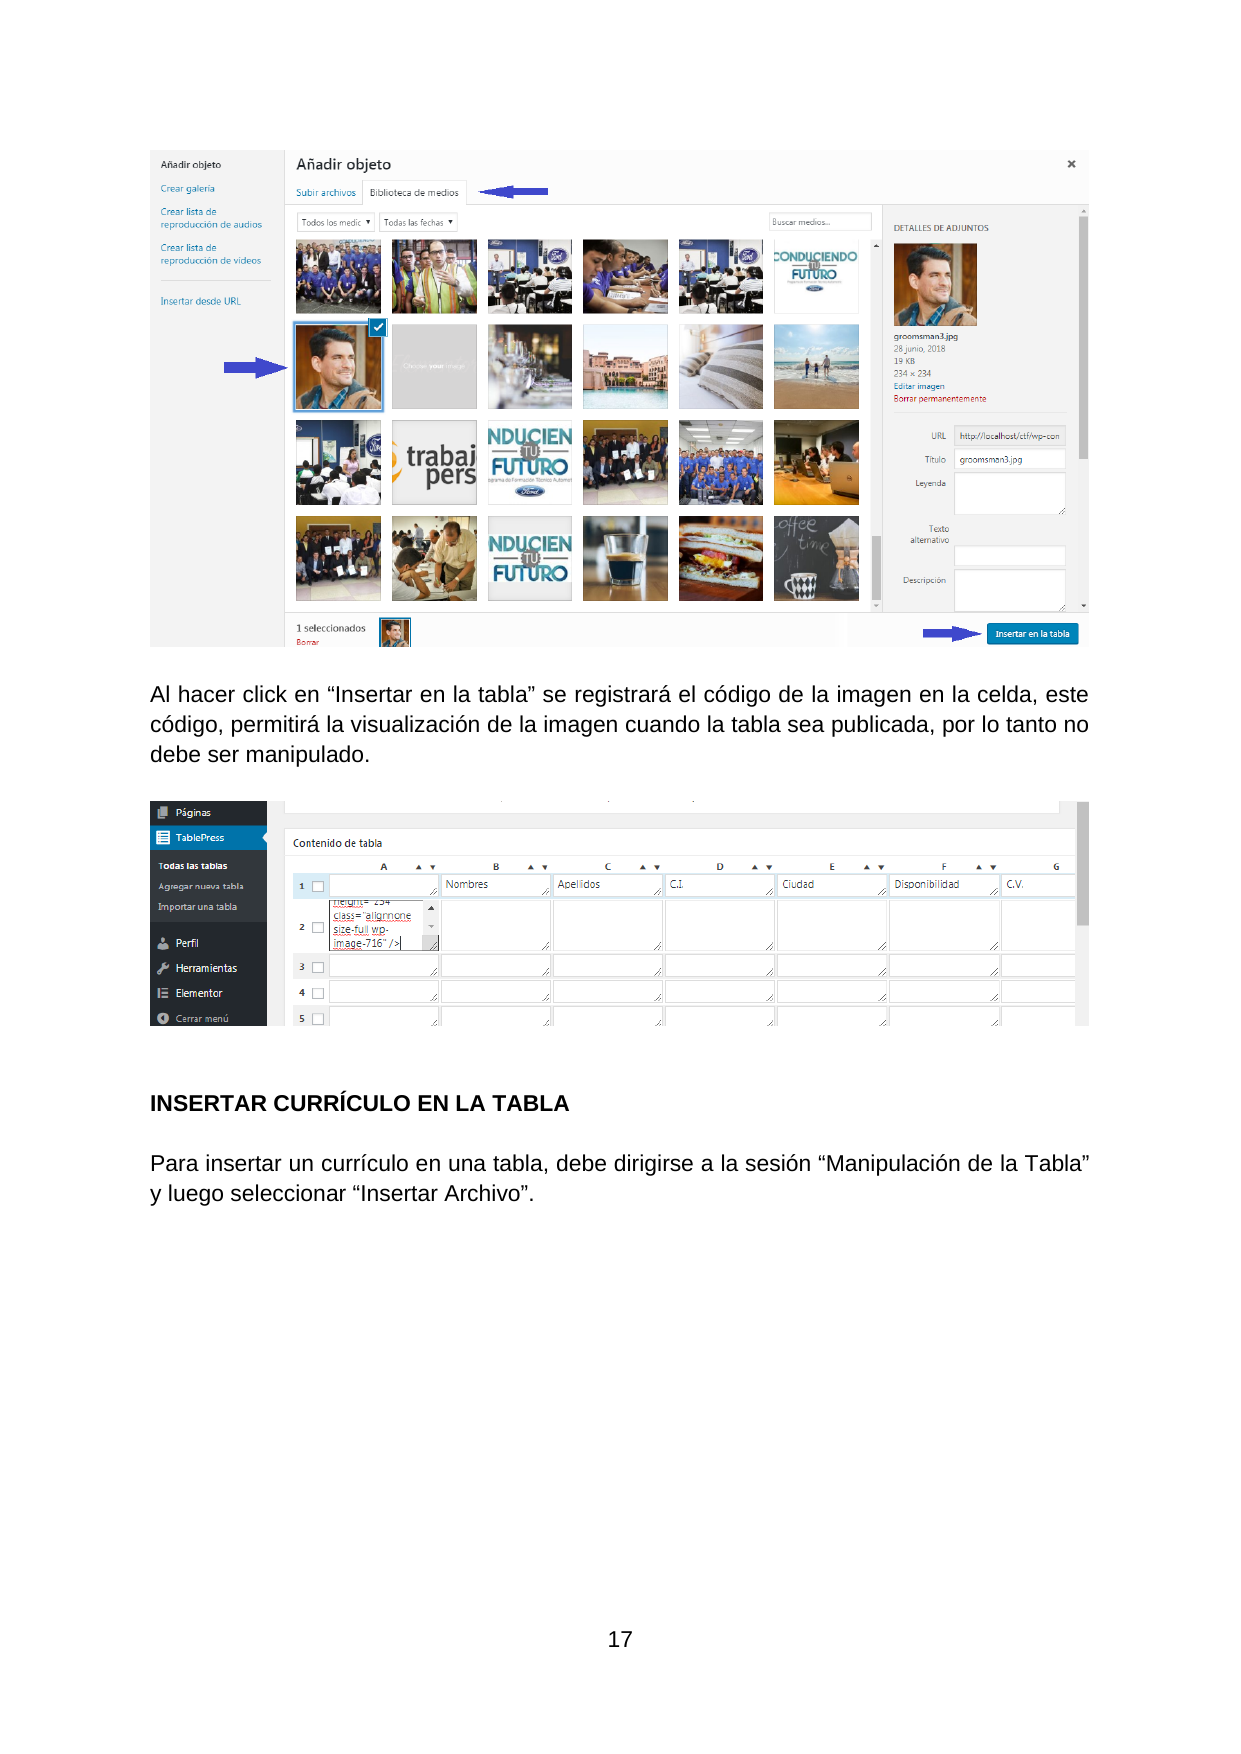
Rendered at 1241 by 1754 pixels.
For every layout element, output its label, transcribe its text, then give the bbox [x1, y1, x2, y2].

picture [150, 801, 1089, 1026]
picture [150, 150, 1089, 647]
text Al hacer click en “Insertar en la tabla” se registrará el código de la imagen en la celda, este código, permitirá la visualización de la imagen cuando la tabla sea publicada, por lo tanto no debe ser manipulado. [150, 681, 1090, 768]
picture [157, 831, 169, 844]
text Para insertar un currículo en una tabla, debe dirigirse a la sesión “Manipulación de la Tabla” y luego seleccionar “Insertar Archivo”. [150, 1150, 1090, 1206]
text INSERTAR CURRÍCULO EN LA TABLA [150, 1089, 1090, 1116]
picture [382, 620, 409, 647]
